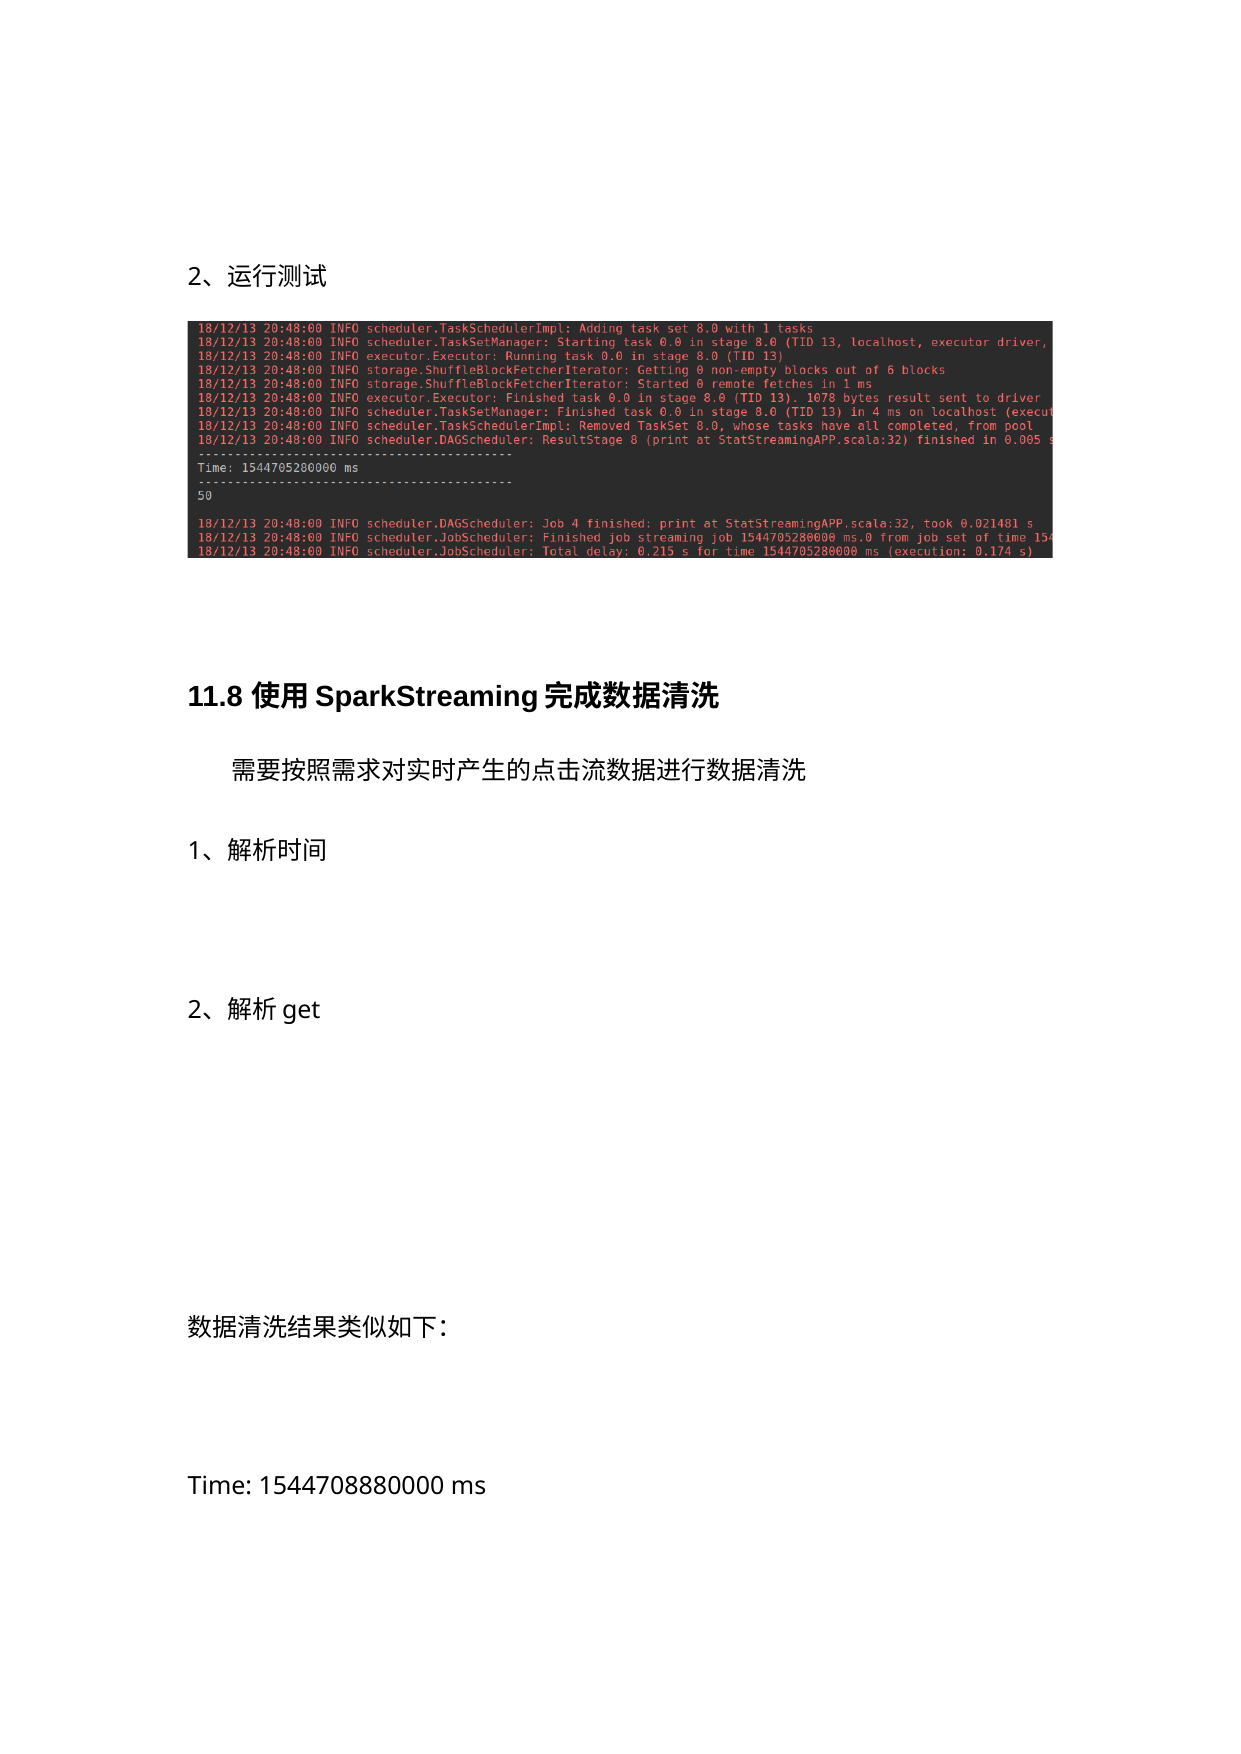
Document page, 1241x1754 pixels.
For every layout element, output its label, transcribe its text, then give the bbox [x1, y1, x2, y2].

text 2、运行测试 [187, 242, 1053, 307]
text 数据清洗结果类似如下： [187, 1293, 1053, 1358]
text 需要按照需求对实时产生的点击流数据进行数据清洗 [187, 736, 1053, 801]
subtitle 11.8 使用SparkStreaming完成数据清洗 [187, 661, 1053, 726]
text Time: 1544708880000 ms [187, 1452, 1053, 1517]
text 2、解析get [187, 975, 1053, 1040]
text 1、解析时间 [187, 816, 1053, 881]
picture [187, 321, 1053, 558]
